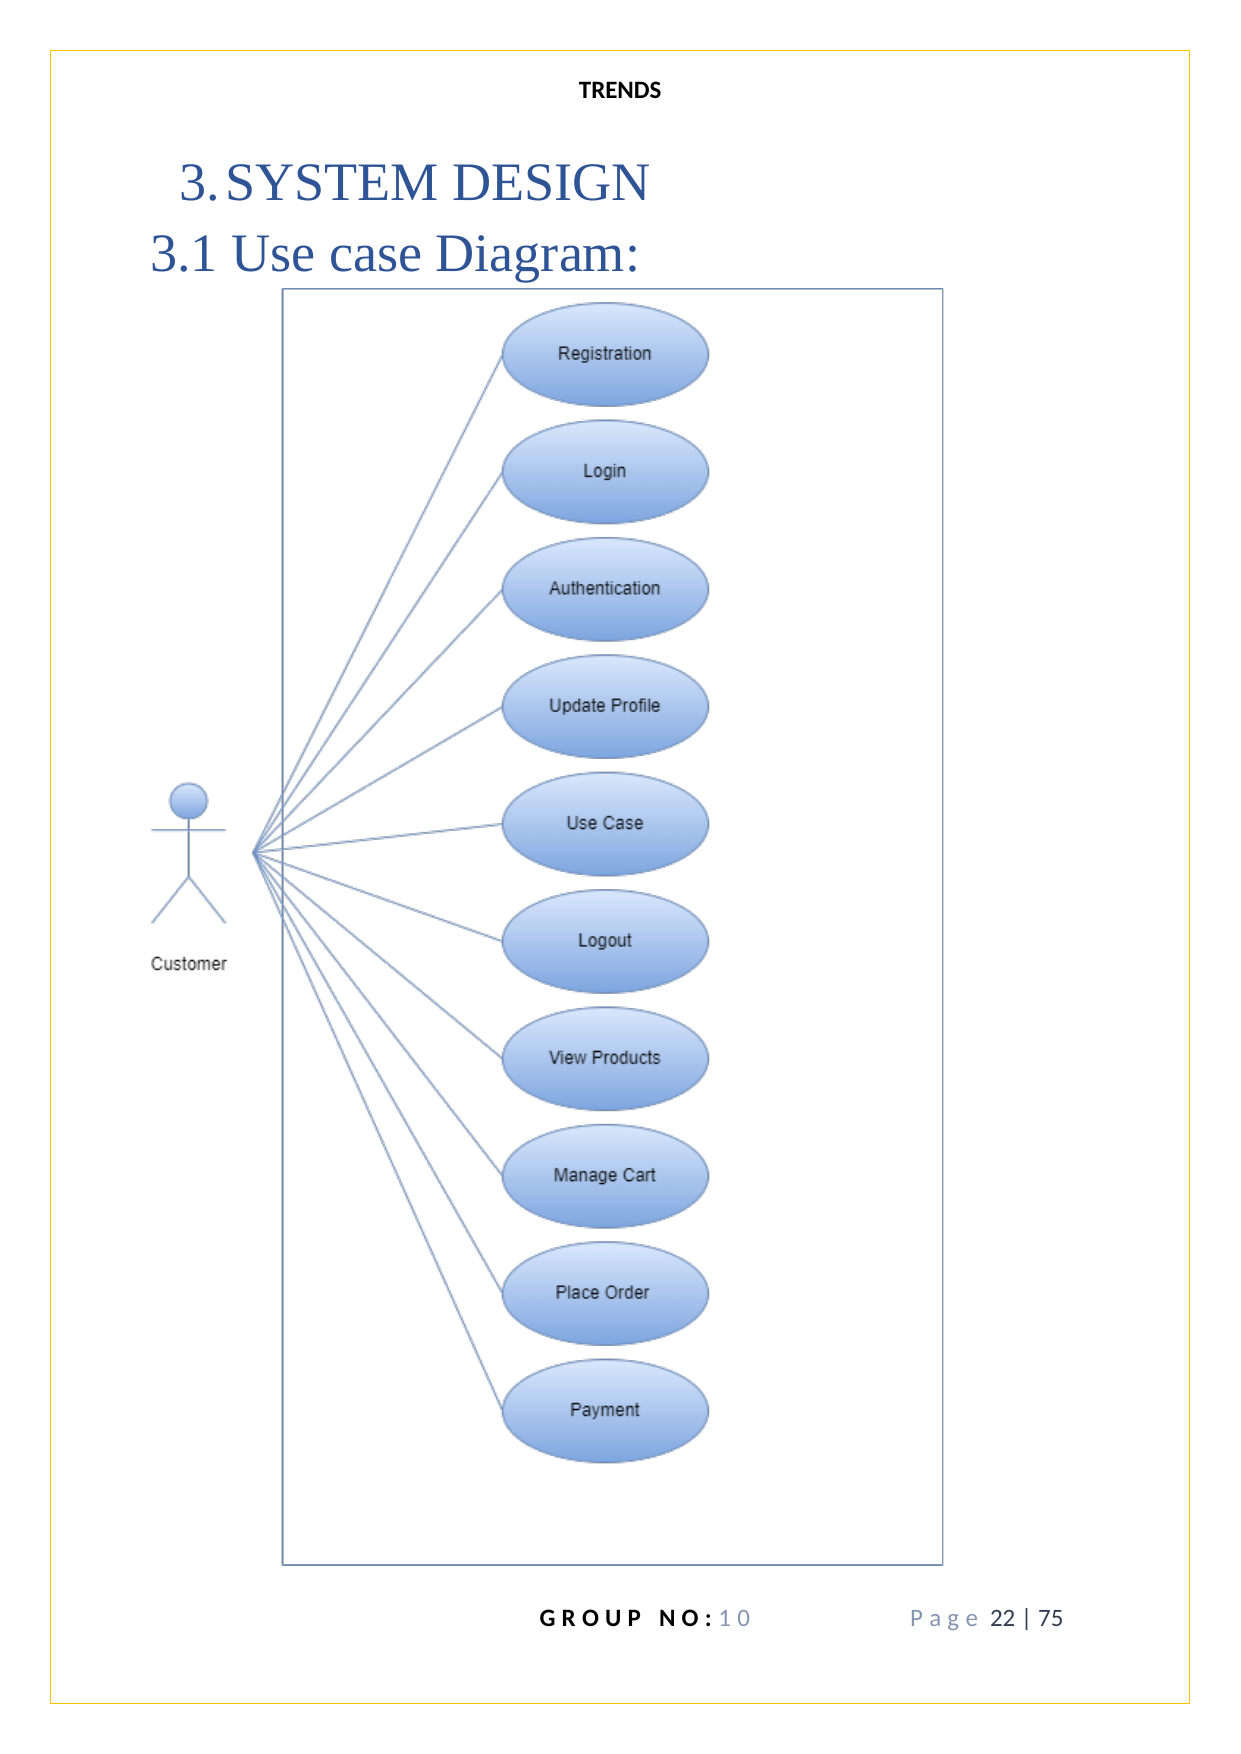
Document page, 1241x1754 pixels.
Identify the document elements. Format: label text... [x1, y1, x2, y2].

subtitle 3.1 Use case Diagram: [150, 221, 1090, 284]
subtitle SYSTEM DESIGN [179, 150, 1090, 212]
picture [150, 288, 944, 1566]
